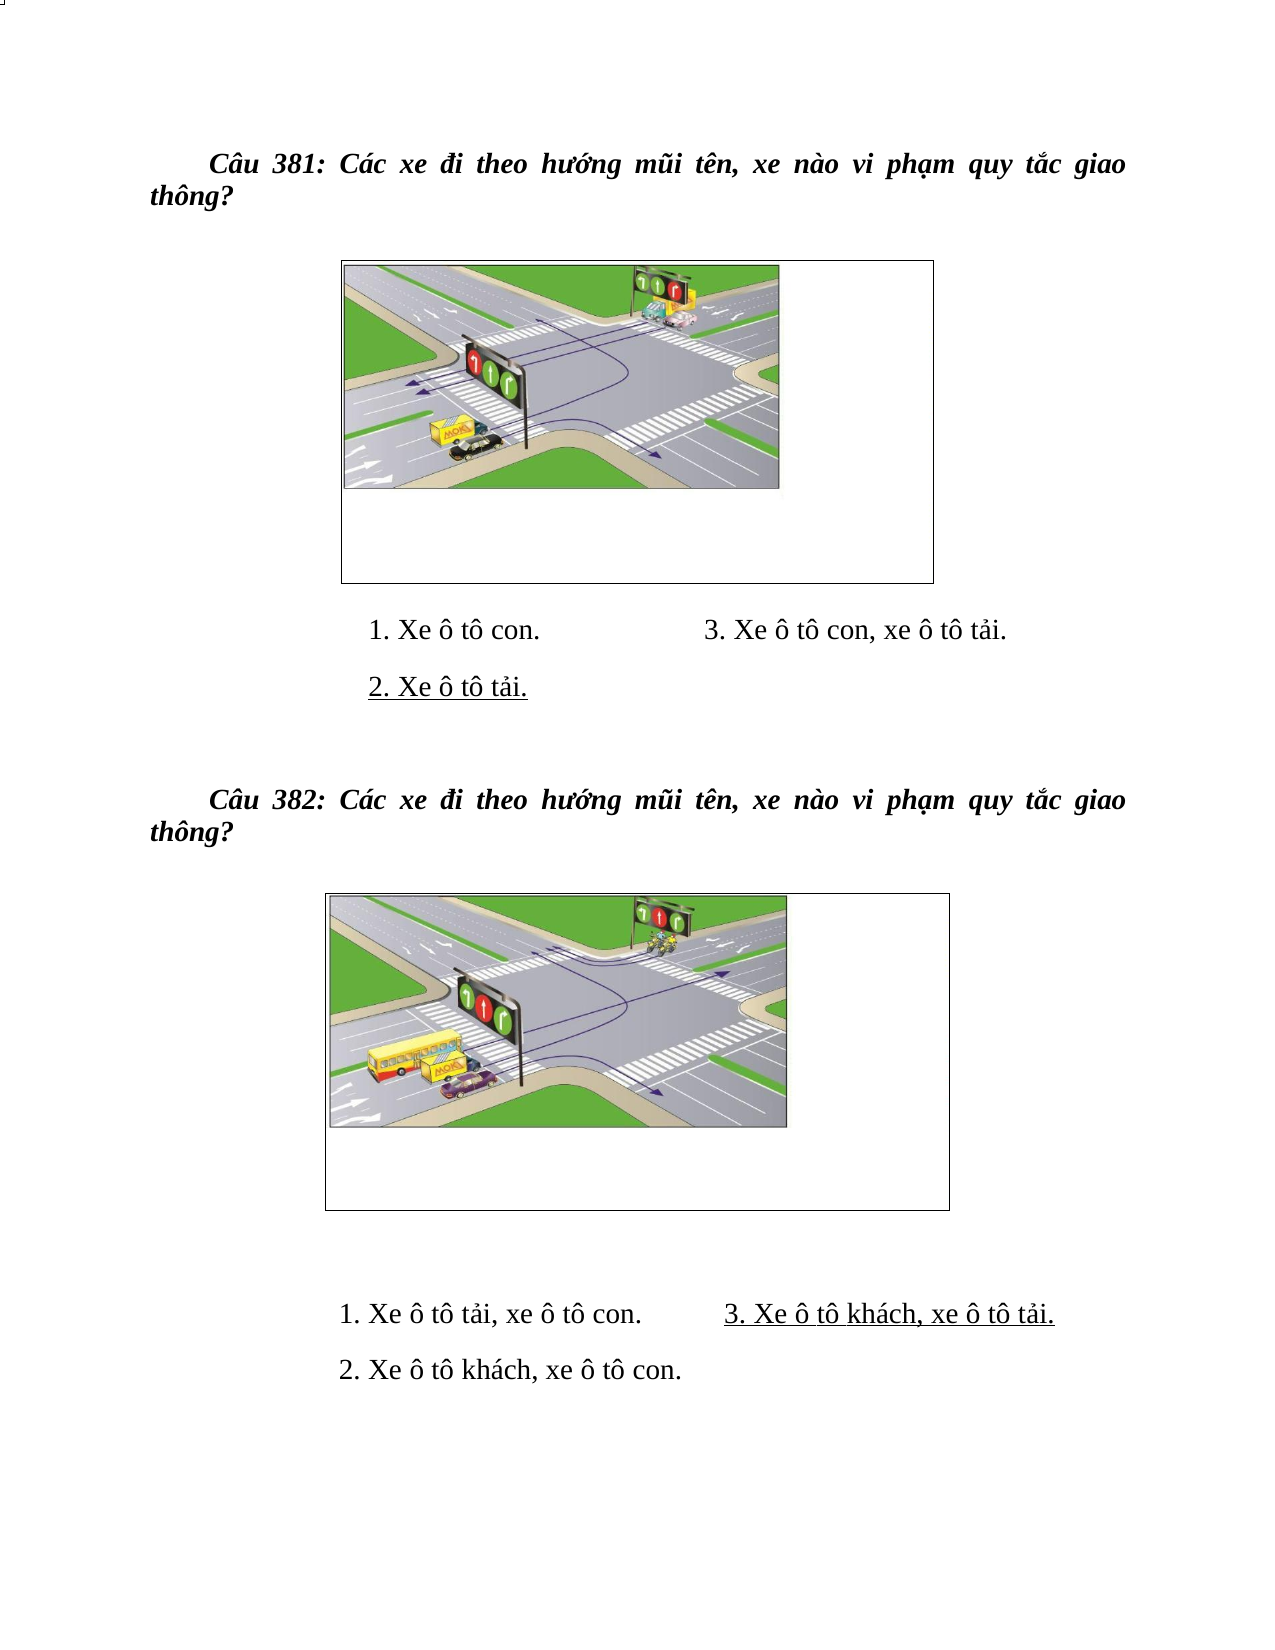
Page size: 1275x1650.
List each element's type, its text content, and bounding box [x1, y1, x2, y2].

text Câu 381: Các xe đi theo hướng mũi tên, xe nào vi phạm quy tắc giao thông? [150, 147, 1130, 212]
picture [342, 261, 933, 583]
text 2. Xe ô tô tải. [368, 670, 1264, 703]
text 2. Xe ô tô khách, xe ô tô con. [338, 1352, 1264, 1386]
text Câu 382: Các xe đi theo hướng mũi tên, xe nào vi phạm quy tắc giao thông? [150, 783, 1130, 848]
picture [326, 894, 949, 1210]
text 1. Xe ô tô tải, xe ô tô con. 3. Xe ô tô khách, xe ô tô tải. [338, 1296, 1264, 1330]
text 1. Xe ô tô con. 3. Xe ô tô con, xe ô tô tải. [368, 612, 1264, 646]
